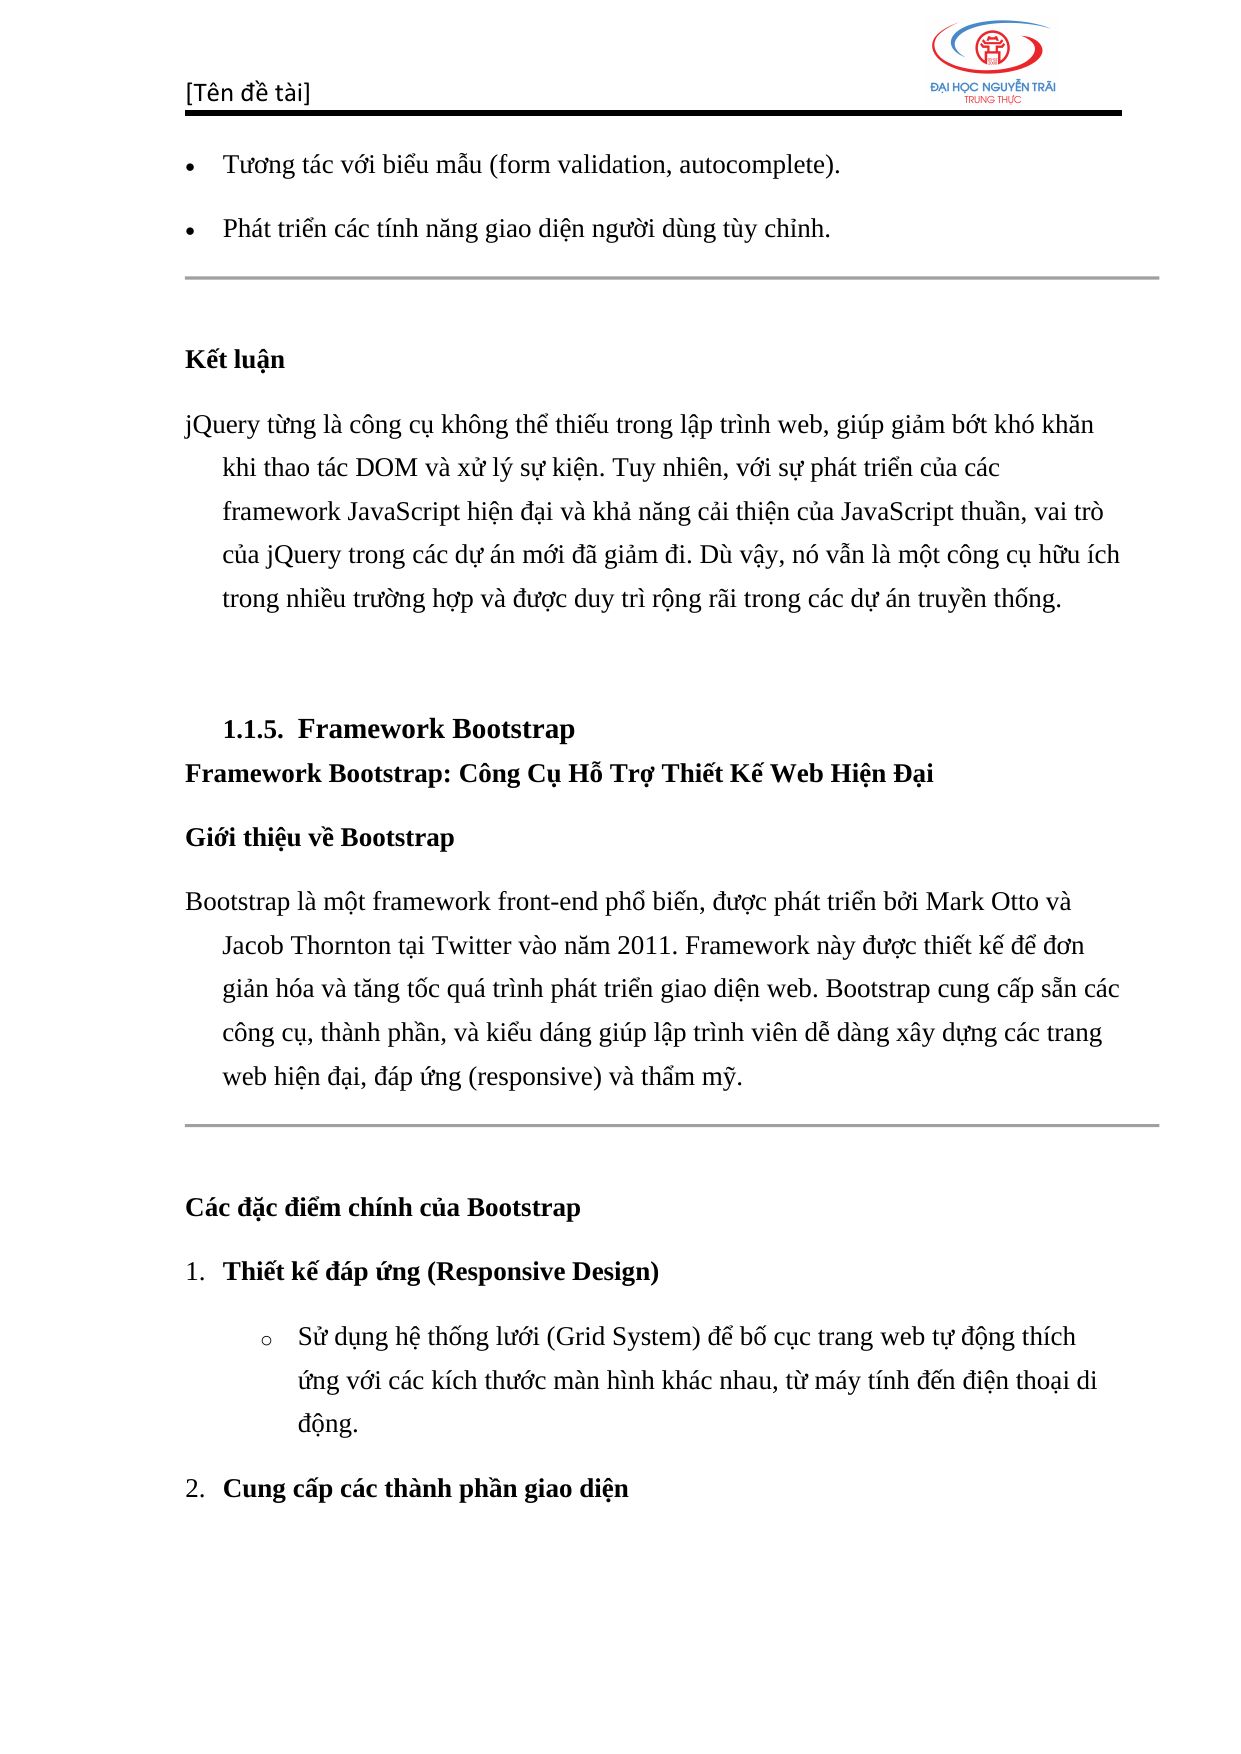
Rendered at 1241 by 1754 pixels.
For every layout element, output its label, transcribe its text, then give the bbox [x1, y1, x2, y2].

text Các đặc điểm chính của Bootstrap [185, 1191, 1122, 1222]
picture [923, 15, 1062, 108]
list Tương tác với biểu mẫu (form validation, autocomplete). [185, 148, 1122, 179]
text jQuery từng là công cụ không thể thiếu trong lập trình web, giúp giảm bớt khó khăn khi thao tác DOM và xử lý sự kiện. Tuy nhiên, với sự phát triển của các framework JavaScript hiện đại và khả năng cải thiện của JavaScript thuần, vai trò của jQuery trong các dự án mới đã giảm đi. Dù vậy, nó vẫn là một công cụ hữu ích trong nhiều trường hợp và được duy trì rộng rãi trong các dự án truyền thống. [185, 408, 1122, 613]
list Thiết kế đáp ứng (Responsive Design) [185, 1255, 1122, 1287]
list Sử dụng hệ thống lưới (Grid System) để bố cục trang web tự động thích ứng với các kích thước màn hình khác nhau, từ máy tính đến điện thoại di động. [260, 1320, 1122, 1438]
text Kết luận [185, 343, 1122, 374]
text Bootstrap là một framework front-end phổ biến, được phát triển bởi Mark Otto và Jacob Thornton tại Twitter vào năm 2011. Framework này được thiết kế để đơn giản hóa và tăng tốc quá trình phát triển giao diện web. Bootstrap cung cấp sẵn các công cụ, thành phần, và kiểu dáng giúp lập trình viên dễ dàng xây dựng các trang web hiện đại, đáp ứng (responsive) và thẩm mỹ. [185, 886, 1122, 1091]
text Framework Bootstrap: Công Cụ Hỗ Trợ Thiết Kế Web Hiện Đại [185, 757, 1122, 788]
list Cung cấp các thành phần giao diện [185, 1472, 1122, 1503]
text Giới thiệu về Bootstrap [185, 821, 1122, 852]
list Phát triển các tính năng giao diện người dùng tùy chỉnh. [185, 212, 1122, 243]
subtitle Framework Bootstrap [223, 711, 1122, 744]
